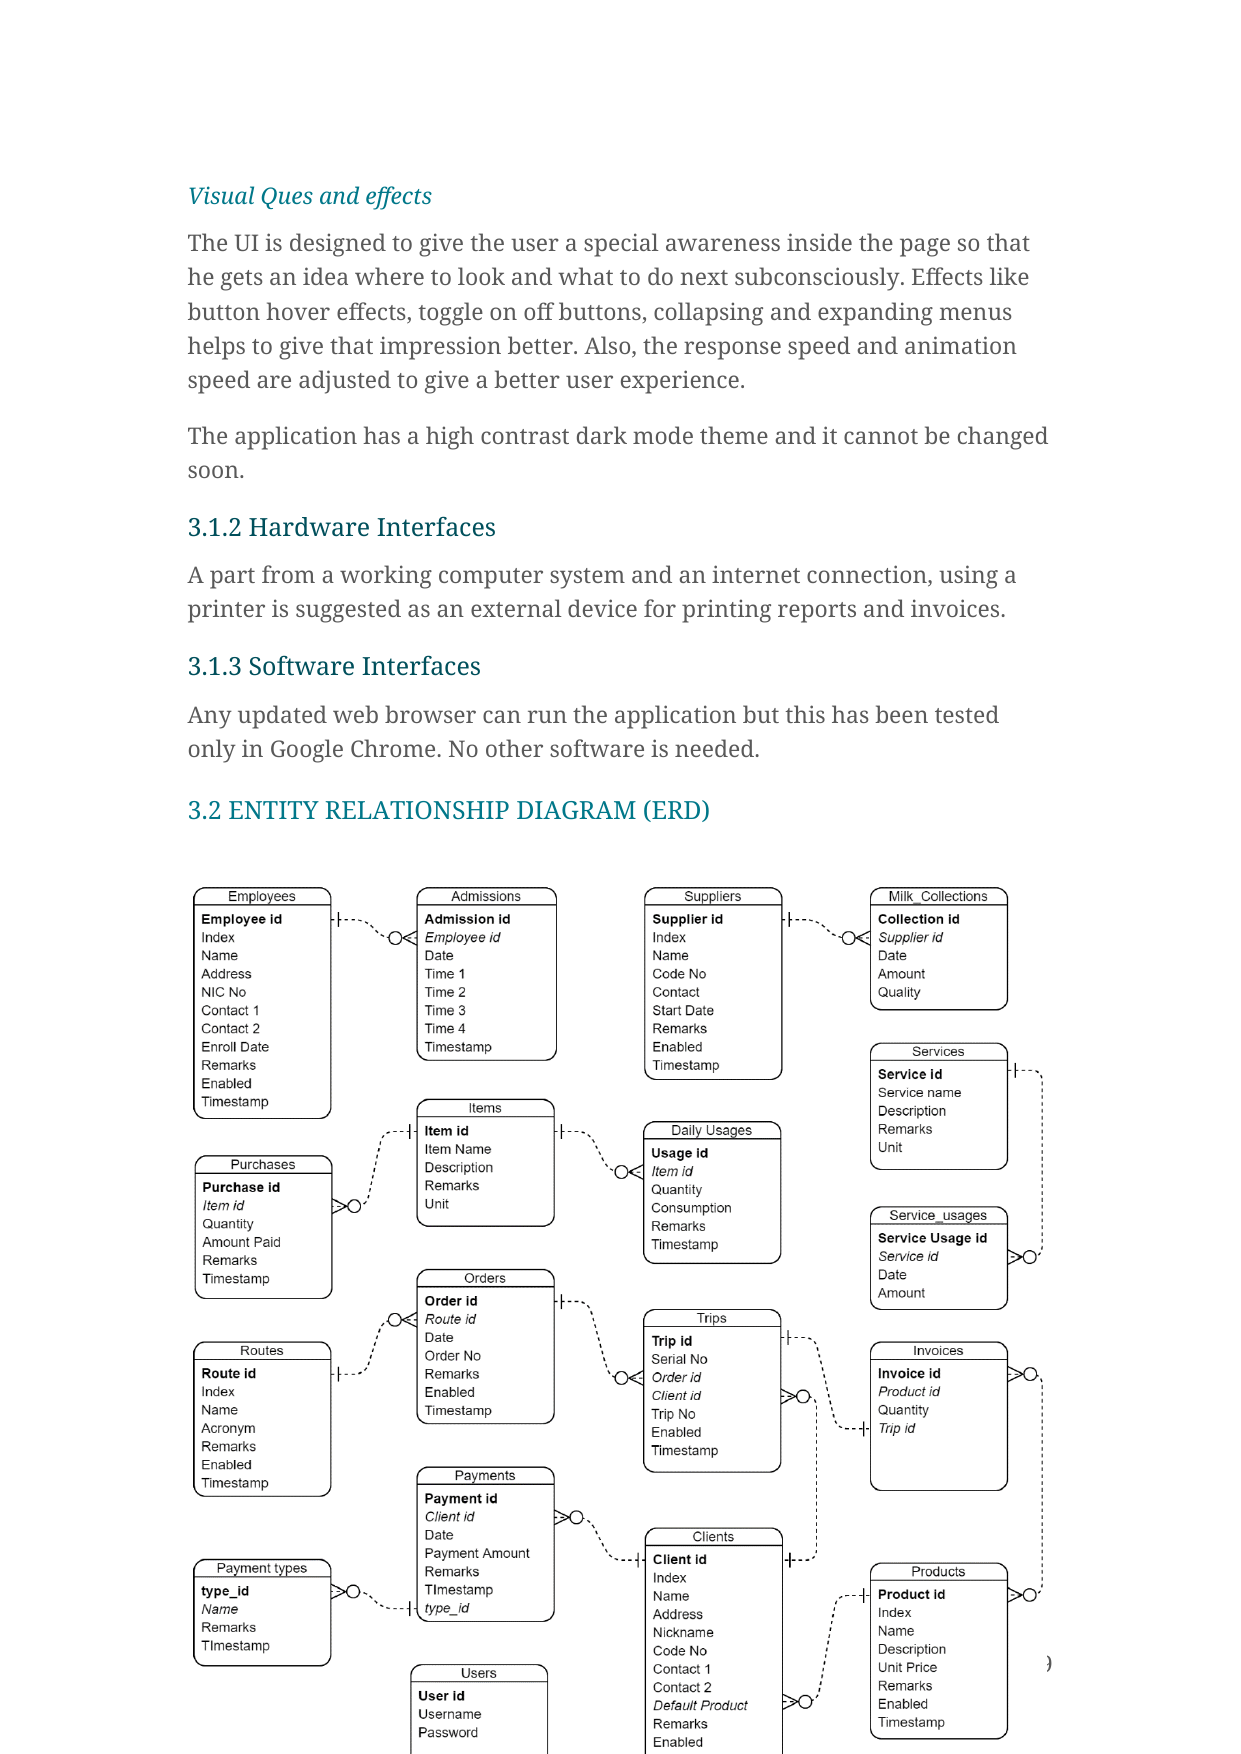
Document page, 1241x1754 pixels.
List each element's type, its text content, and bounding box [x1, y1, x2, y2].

text The UI is designed to give the user a special awareness inside the page so that he gets an idea where to look and what to do next subconsciously. Effects like button hover effects, toggle on off buttons, collapsing and expanding menus helps to give that impression better. Also, the response speed and animation speed are adjusted to give a better user experience. [187, 227, 1053, 396]
subtitle Visual Ques and effects [187, 180, 1053, 211]
picture [193, 884, 1047, 1754]
text The application has a high contrast dark mode theme and it cannot be changed soon. [187, 419, 1053, 485]
text Any updated web browser can run the application but this has been tested only in Google Chrome. No other software is needed. [187, 698, 1053, 764]
subtitle 3.1.2 Hardware Interfaces [187, 509, 1053, 543]
text A part from a working computer system and an internet connection, using a printer is suggested as an external device for printing reports and invoices. [187, 559, 1053, 625]
subtitle 3.1.3 Software Interfaces [187, 649, 1053, 683]
subtitle 3.2 Entity Relationship Diagram (ERD) [187, 792, 1053, 826]
